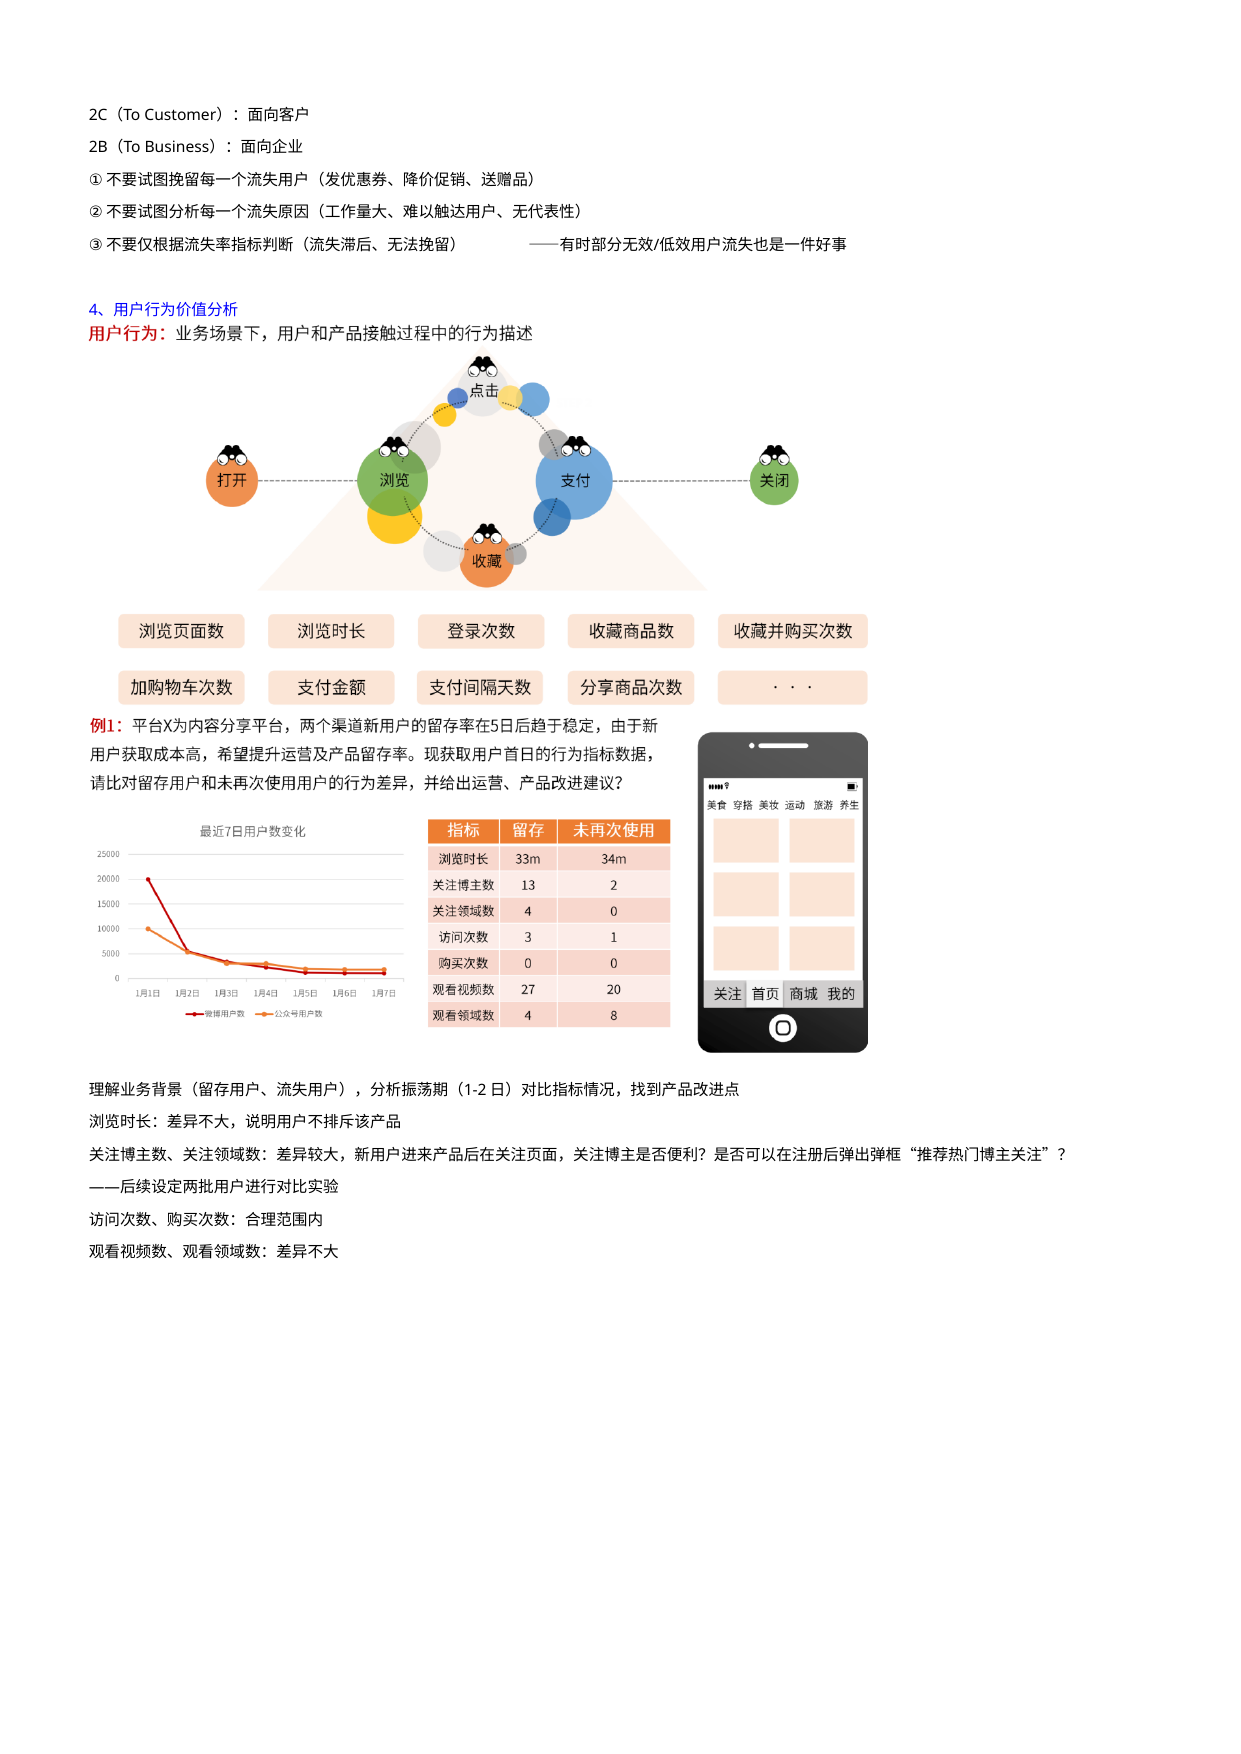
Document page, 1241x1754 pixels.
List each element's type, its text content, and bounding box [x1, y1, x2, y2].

picture [88, 324, 869, 706]
text 访问次数、购买次数：合理范围内 [88, 1202, 1152, 1234]
text 关注博主数、关注领域数：差异较大，新用户进来产品后在关注页面，关注博主是否便利？是否可以在注册后弹出弹框“推荐热门博主关注”？ [88, 1137, 1152, 1169]
text 4、用户行为价值分析 [88, 292, 1152, 324]
text 2C（To Customer）：面向客户 [88, 97, 1152, 129]
text ②不要试图分析每一个流失原因（工作量大、难以触达用户、无代表性） [88, 194, 1152, 227]
text 浏览时长：差异不大，说明用户不排斥该产品 [88, 1104, 1152, 1137]
text ——后续设定两批用户进行对比实验 [88, 1169, 1152, 1202]
text 理解业务背景（留存用户、流失用户），分析振荡期（1-2日）对比指标情况，找到产品改进点 [88, 1072, 1152, 1104]
picture [88, 714, 868, 1053]
text ③不要仅根据流失率指标判断（流失滞后、无法挽留） ——有时部分无效/低效用户流失也是一件好事 [88, 227, 1152, 259]
text 观看视频数、观看领域数：差异不大 [88, 1234, 1152, 1267]
text ①不要试图挽留每一个流失用户（发优惠券、降价促销、送赠品） [88, 162, 1152, 194]
text 2B（To Business）：面向企业 [88, 129, 1152, 162]
